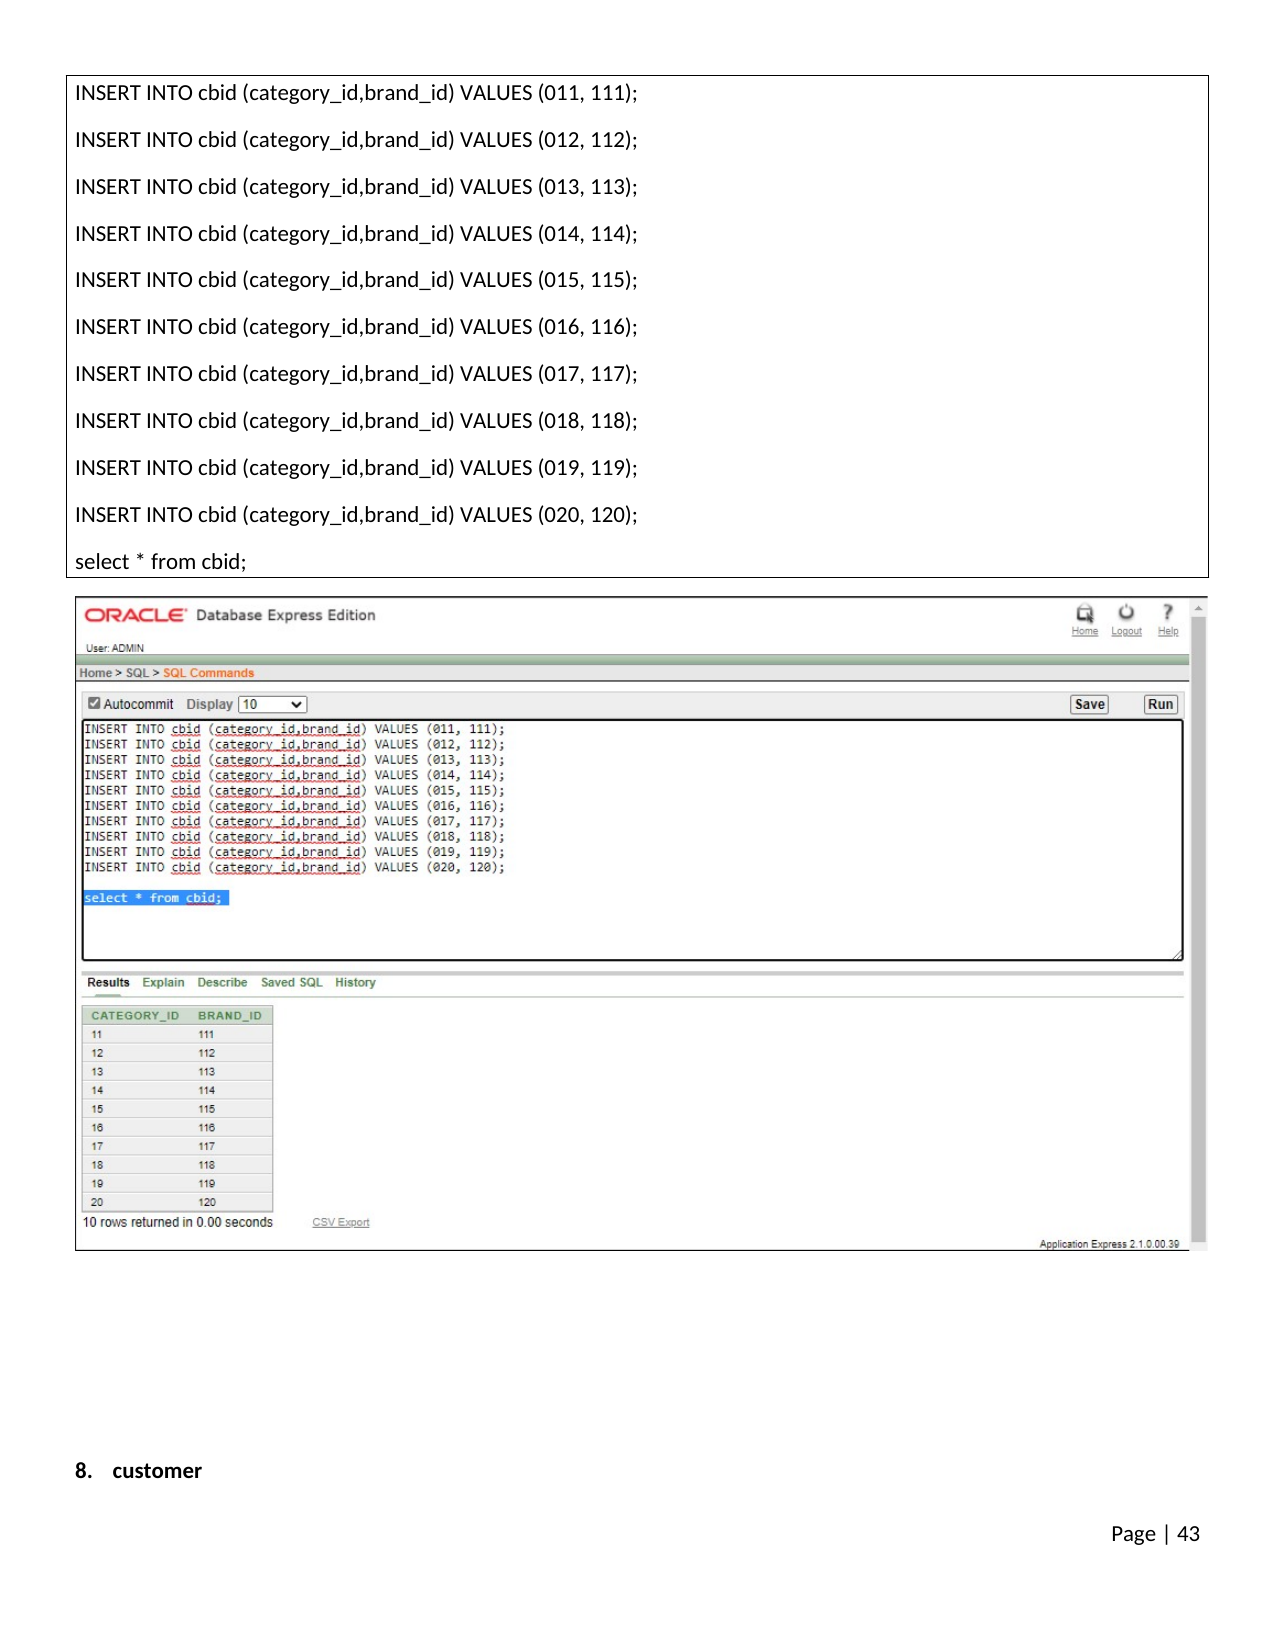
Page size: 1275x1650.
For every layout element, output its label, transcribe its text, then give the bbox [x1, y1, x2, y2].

text INSERT INTO cbid (category_id,brand_id) VALUES (013, 113); [67, 169, 1208, 200]
text INSERT INTO cbid (category_id,brand_id) VALUES (015, 115); [67, 262, 1208, 294]
text INSERT INTO cbid (category_id,brand_id) VALUES (012, 112); [67, 122, 1208, 153]
text INSERT INTO cbid (category_id,brand_id) VALUES (018, 118); [67, 403, 1208, 434]
list customer [75, 1457, 1200, 1484]
text INSERT INTO cbid (category_id,brand_id) VALUES (019, 119); [67, 450, 1208, 481]
text INSERT INTO cbid (category_id,brand_id) VALUES (017, 117); [67, 356, 1208, 387]
text INSERT INTO cbid (category_id,brand_id) VALUES (016, 116); [67, 309, 1208, 341]
text select * from cbid; [67, 544, 1208, 577]
picture [75, 596, 1208, 1251]
text INSERT INTO cbid (category_id,brand_id) VALUES (020, 120); [67, 497, 1208, 528]
text INSERT INTO cbid (category_id,brand_id) VALUES (014, 114); [67, 216, 1208, 247]
text INSERT INTO cbid (category_id,brand_id) VALUES (011, 111); [67, 76, 1208, 106]
